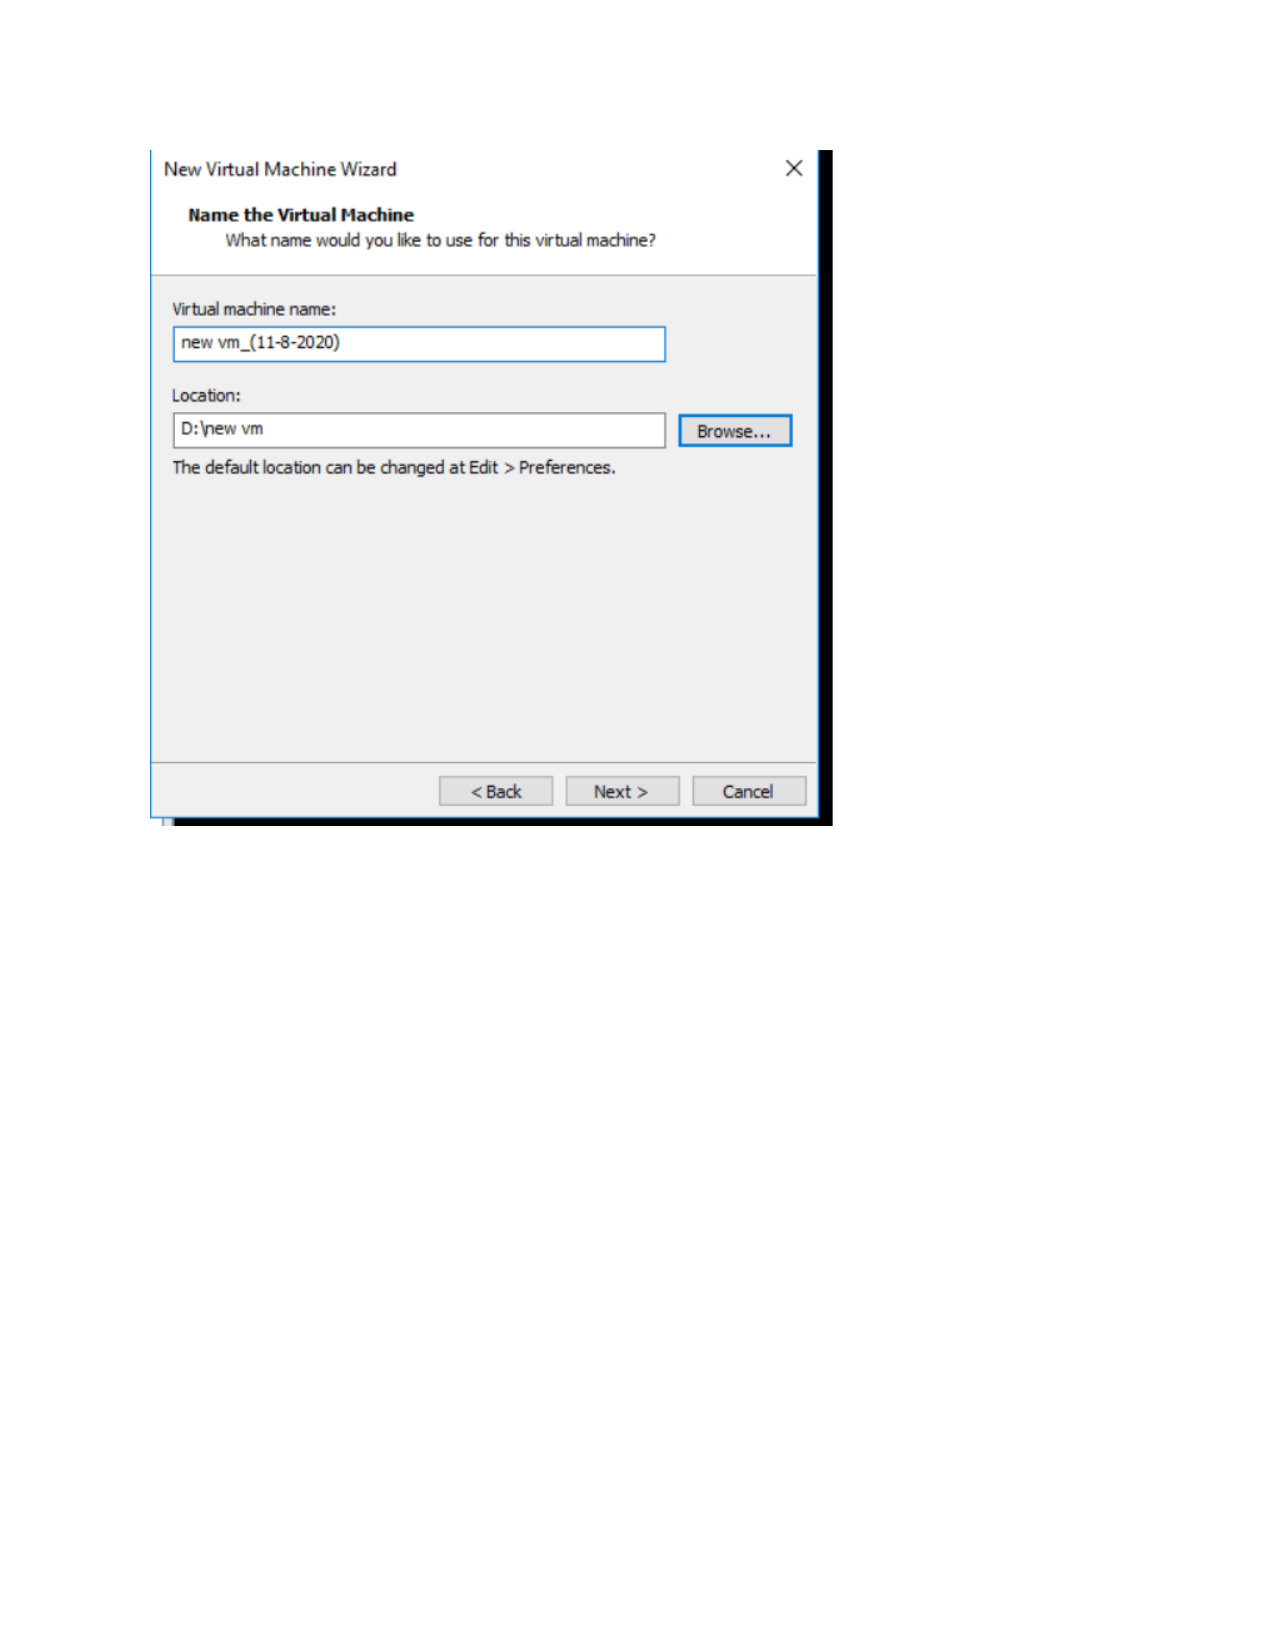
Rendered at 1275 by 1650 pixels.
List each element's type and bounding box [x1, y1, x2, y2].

picture [150, 150, 833, 826]
